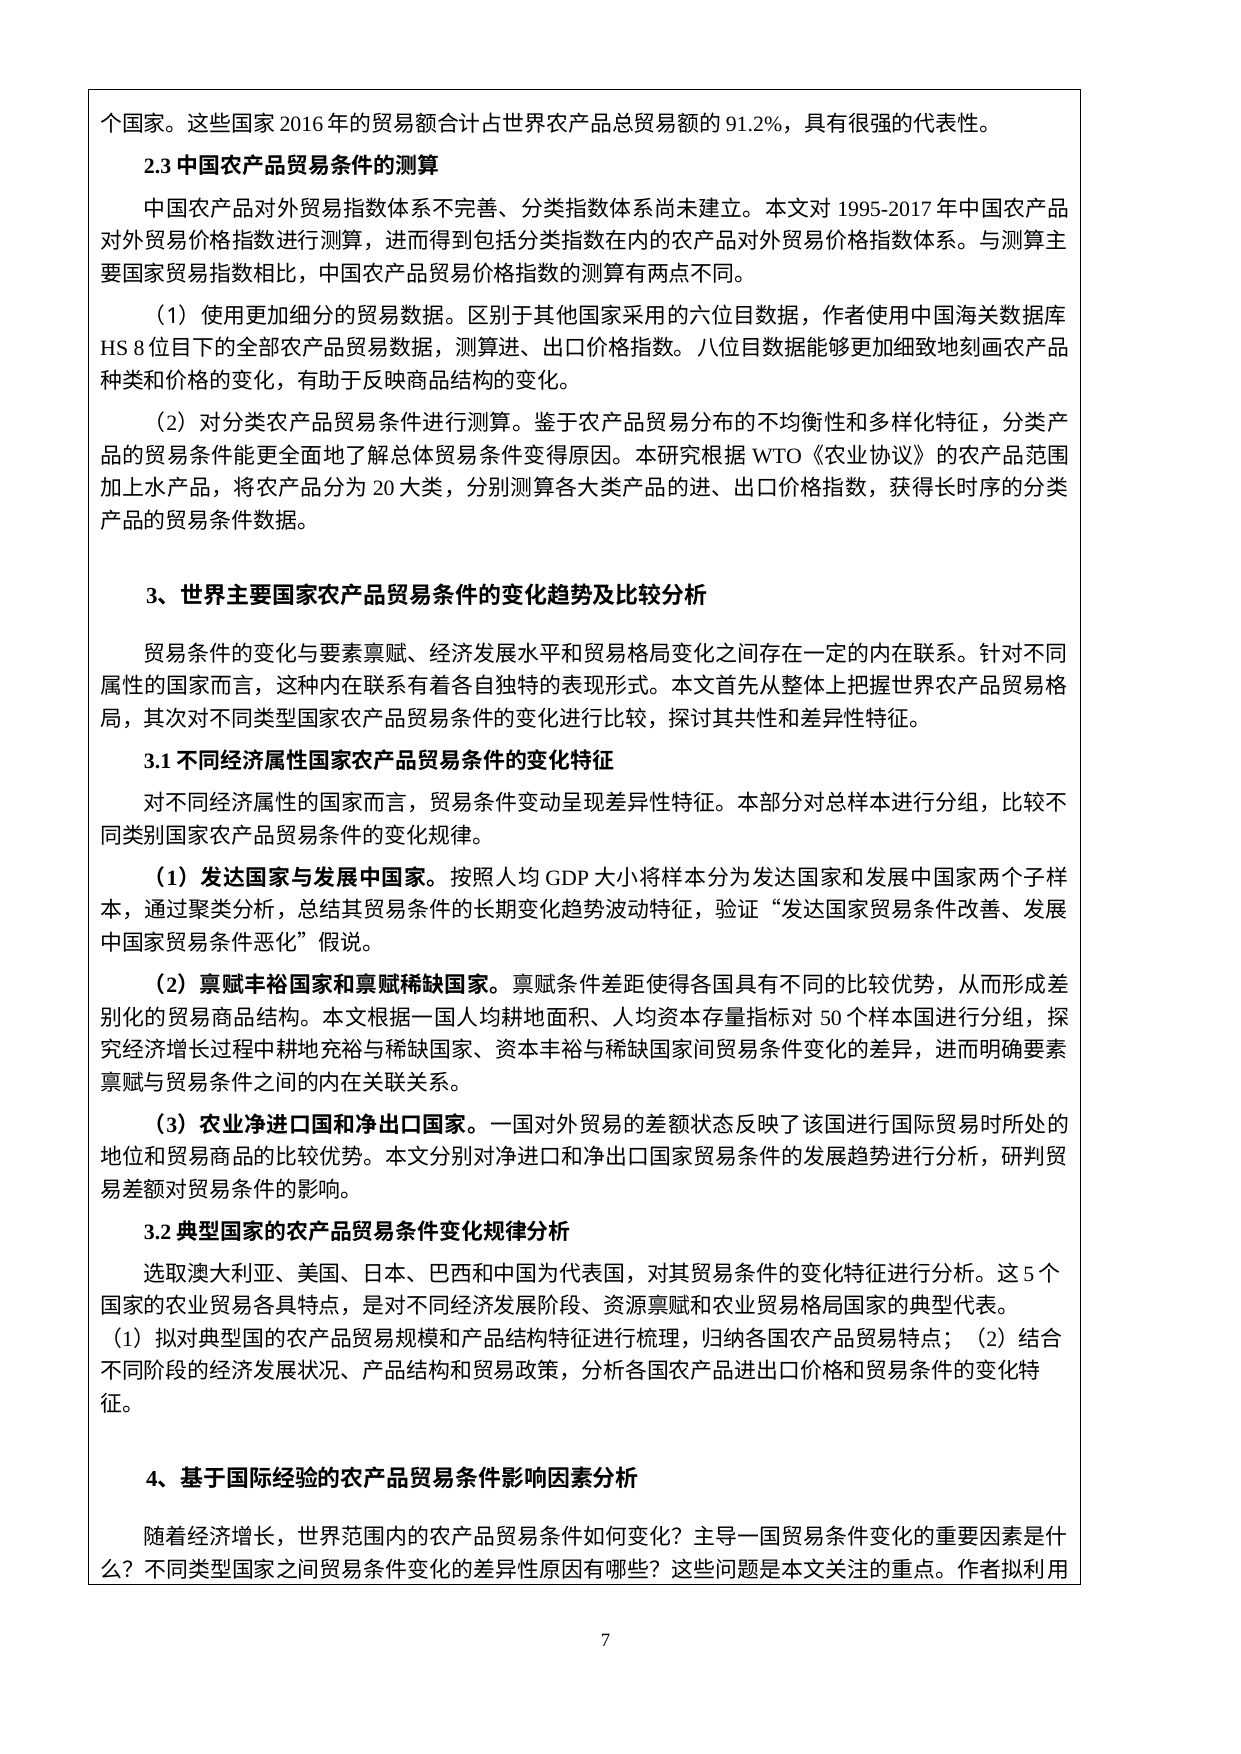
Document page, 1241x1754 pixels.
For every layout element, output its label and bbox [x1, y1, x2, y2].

table_header [89, 90, 1080, 1584]
